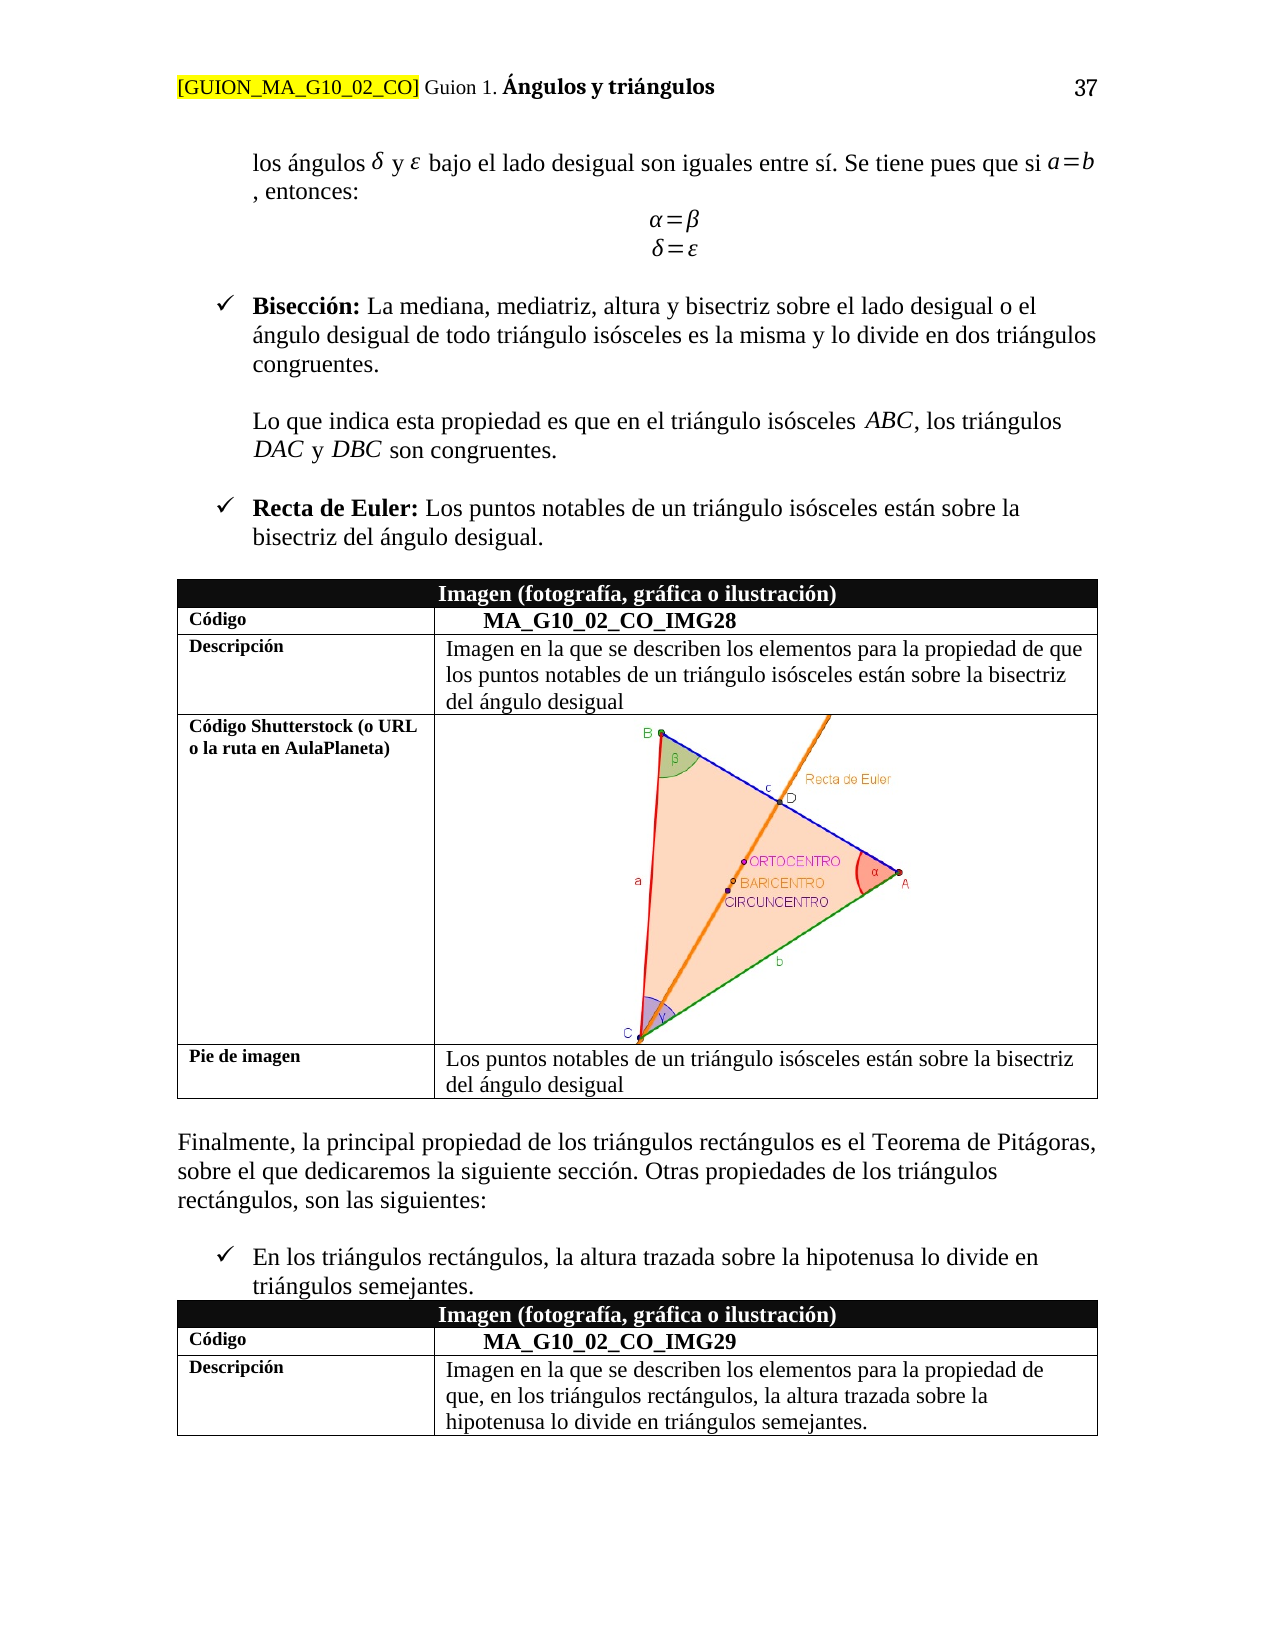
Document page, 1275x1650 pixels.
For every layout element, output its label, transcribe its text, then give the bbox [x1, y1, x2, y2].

list Recta de Euler: Los puntos notables de un triángulo isósceles están sobre la bisectriz del ángulo desigual. [215, 493, 1098, 550]
table_cell Los puntos notables de un triángulo isósceles están sobre la bisectriz del ángulo desigual [435, 1045, 1097, 1097]
table_cell Descripción [178, 635, 434, 714]
table_header Imagen (fotografía, gráfica o ilustración) [178, 580, 1097, 607]
picture [620, 715, 912, 1044]
table_cell Código Shutterstock (o URL o la ruta en AulaPlaneta) [178, 715, 434, 1044]
text Finalmente, la principal propiedad de los triángulos rectángulos es el Teorema de Pitágoras, sobre el que dedicaremos la siguiente sección. Otras propiedades de los triángulos rectángulos, son las siguientes: [177, 1127, 1098, 1213]
table_cell [435, 1328, 1097, 1354]
table_cell [912, 715, 1097, 1044]
table_cell Imagen en la que se describen los elementos para la propiedad de que, en los triángulos rectángulos, la altura trazada sobre la hipotenusa lo divide en triángulos semejantes. [435, 1356, 1097, 1435]
table_cell Pie de imagen [178, 1045, 434, 1097]
table_cell Imagen en la que se describen los elementos para la propiedad de que los puntos notables de un triángulo isósceles están sobre la bisectriz del ángulo desigual [435, 635, 1097, 714]
table_cell [435, 715, 620, 1044]
list Lo que indica esta propiedad es que en el triángulo isósceles , los triángulos y son congruentes. [252, 406, 1098, 464]
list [252, 148, 1098, 205]
table_cell Código [178, 608, 434, 634]
list Bisección: La mediana, mediatriz, altura y bisectriz sobre el lado desigual o el ángulo desigual de todo triángulo isósceles es la misma y lo divide en dos triángulos congruentes. [215, 291, 1098, 378]
table_cell [435, 608, 1097, 634]
table_header Imagen (fotografía, gráfica o ilustración) [178, 1301, 1097, 1327]
table_cell Código [178, 1328, 434, 1354]
table_cell Descripción [178, 1356, 434, 1435]
list En los triángulos rectángulos, la altura trazada sobre la hipotenusa lo divide en triángulos semejantes. [215, 1242, 1098, 1300]
